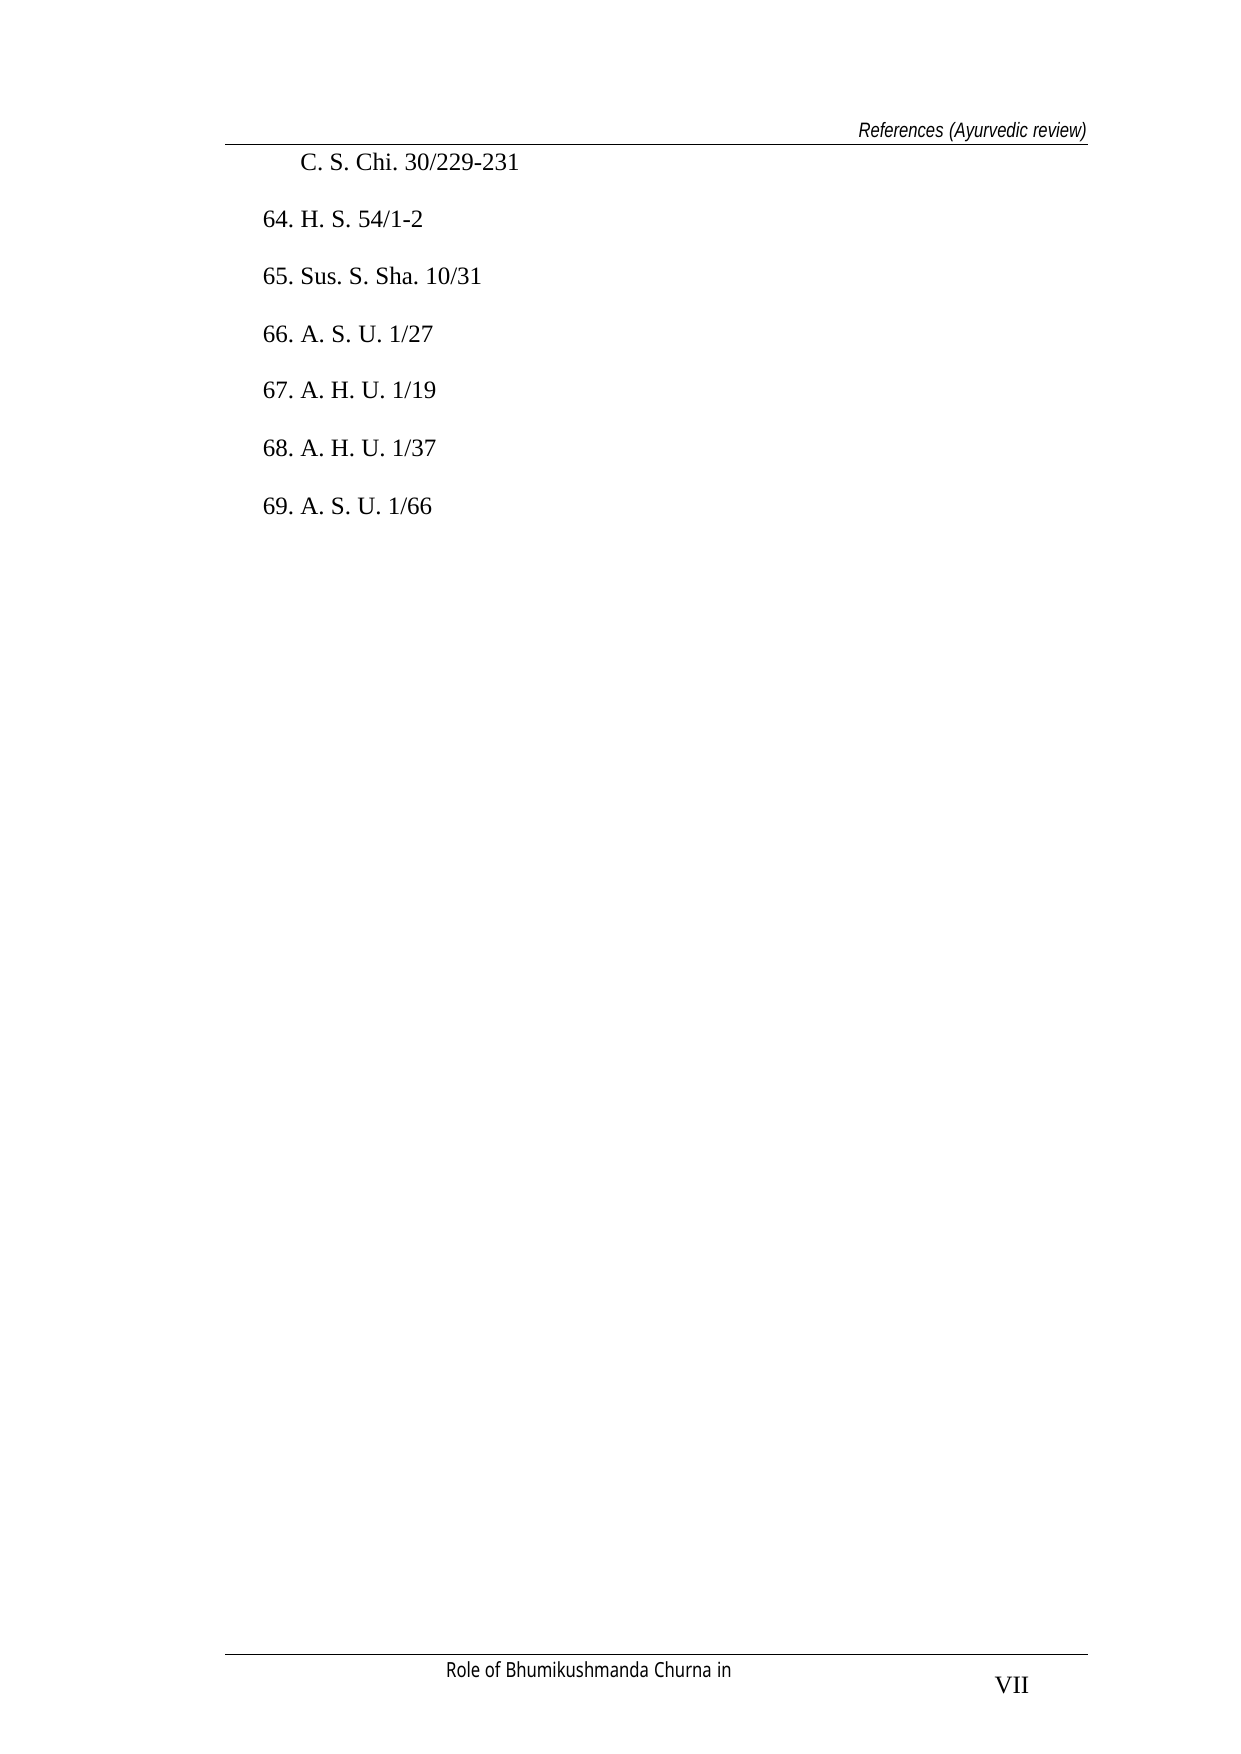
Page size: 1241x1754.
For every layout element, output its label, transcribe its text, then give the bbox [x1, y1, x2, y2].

text 68. A. H. U. 1/37 [263, 433, 1188, 462]
text C. S. Chi. 30/229-231 64. H. S. 54/1-2 [263, 147, 521, 232]
text 69. A. S. U. 1/66 [263, 491, 1188, 519]
text 67. A. H. U. 1/19 [263, 376, 1188, 404]
text 65. Sus. S. Sha. 10/31 66. A. S. U. 1/27 [263, 261, 484, 347]
